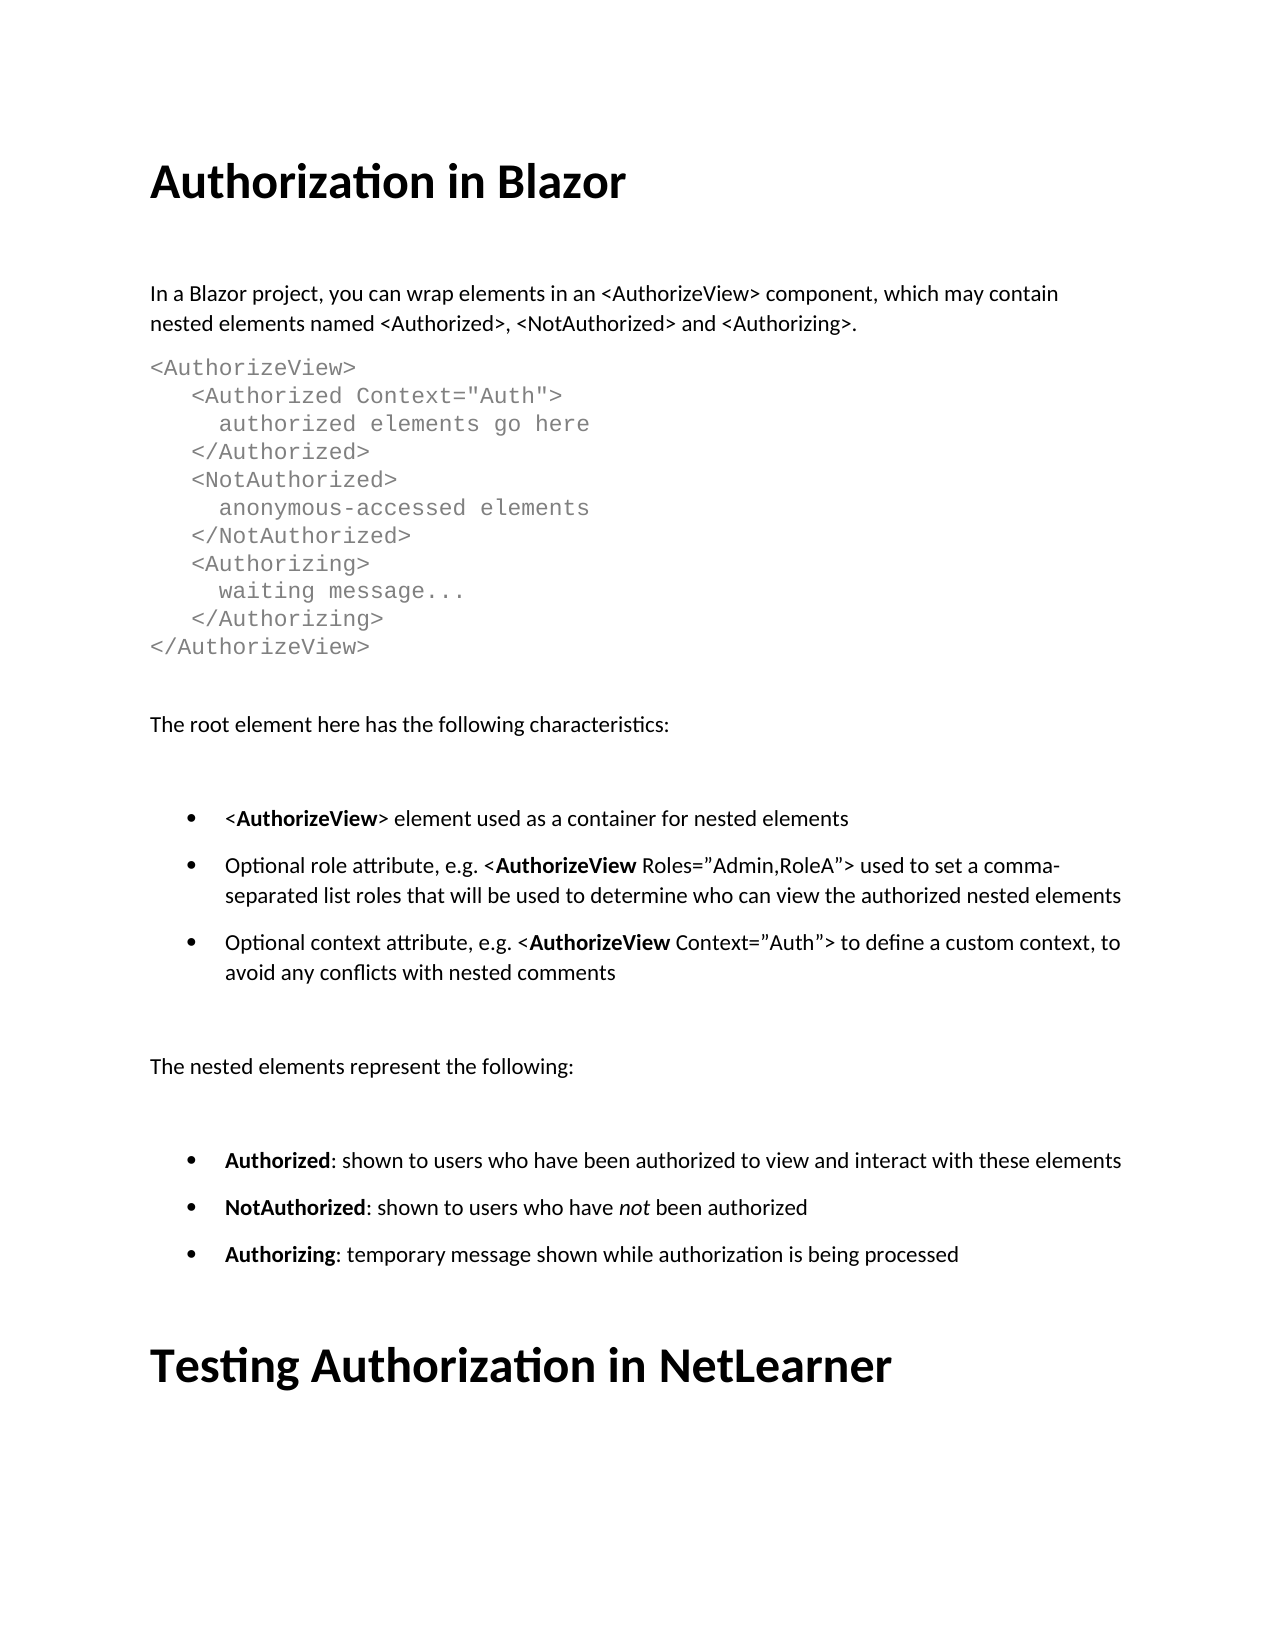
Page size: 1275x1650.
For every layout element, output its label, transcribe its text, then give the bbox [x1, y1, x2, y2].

list Authorizing: temporary message shown while authorization is being processed [187, 1240, 1125, 1268]
list Optional context attribute, e.g. <AuthorizeView Context=”Auth”> to define a custom context, to avoid any conflicts with nested comments [187, 928, 1125, 987]
text <AuthorizeView> <Authorized Context="Auth"> authorized elements go here </Authorized> <NotAuthorized> anonymous-accessed elements </NotAuthorized> <Authorizing> waiting message... </Authorizing> </AuthorizeView> [150, 356, 1125, 692]
text In a Blazor project, you can wrap elements in an <AuthorizeView> component, which may contain nested elements named <Authorized>, <NotAuthorized> and <Authorizing>. [150, 279, 1125, 338]
list Authorized: shown to users who have been authorized to view and interact with these elements [187, 1146, 1125, 1174]
list Optional role attribute, e.g. <AuthorizeView Roles=”Admin,RoleA”> used to set a comma-separated list roles that will be used to determine who can view the authorized nested elements [187, 851, 1125, 909]
text The nested elements represent the following: [150, 1052, 1125, 1080]
list NotAuthorized: shown to users who have not been authorized [187, 1193, 1125, 1221]
list <AuthorizeView> element used as a container for nested elements [187, 804, 1125, 832]
text Authorization in Blazor [150, 150, 1125, 211]
text Testing Authorization in NetLearner [150, 1333, 1125, 1394]
text The root element here has the following characteristics: [150, 711, 1125, 739]
